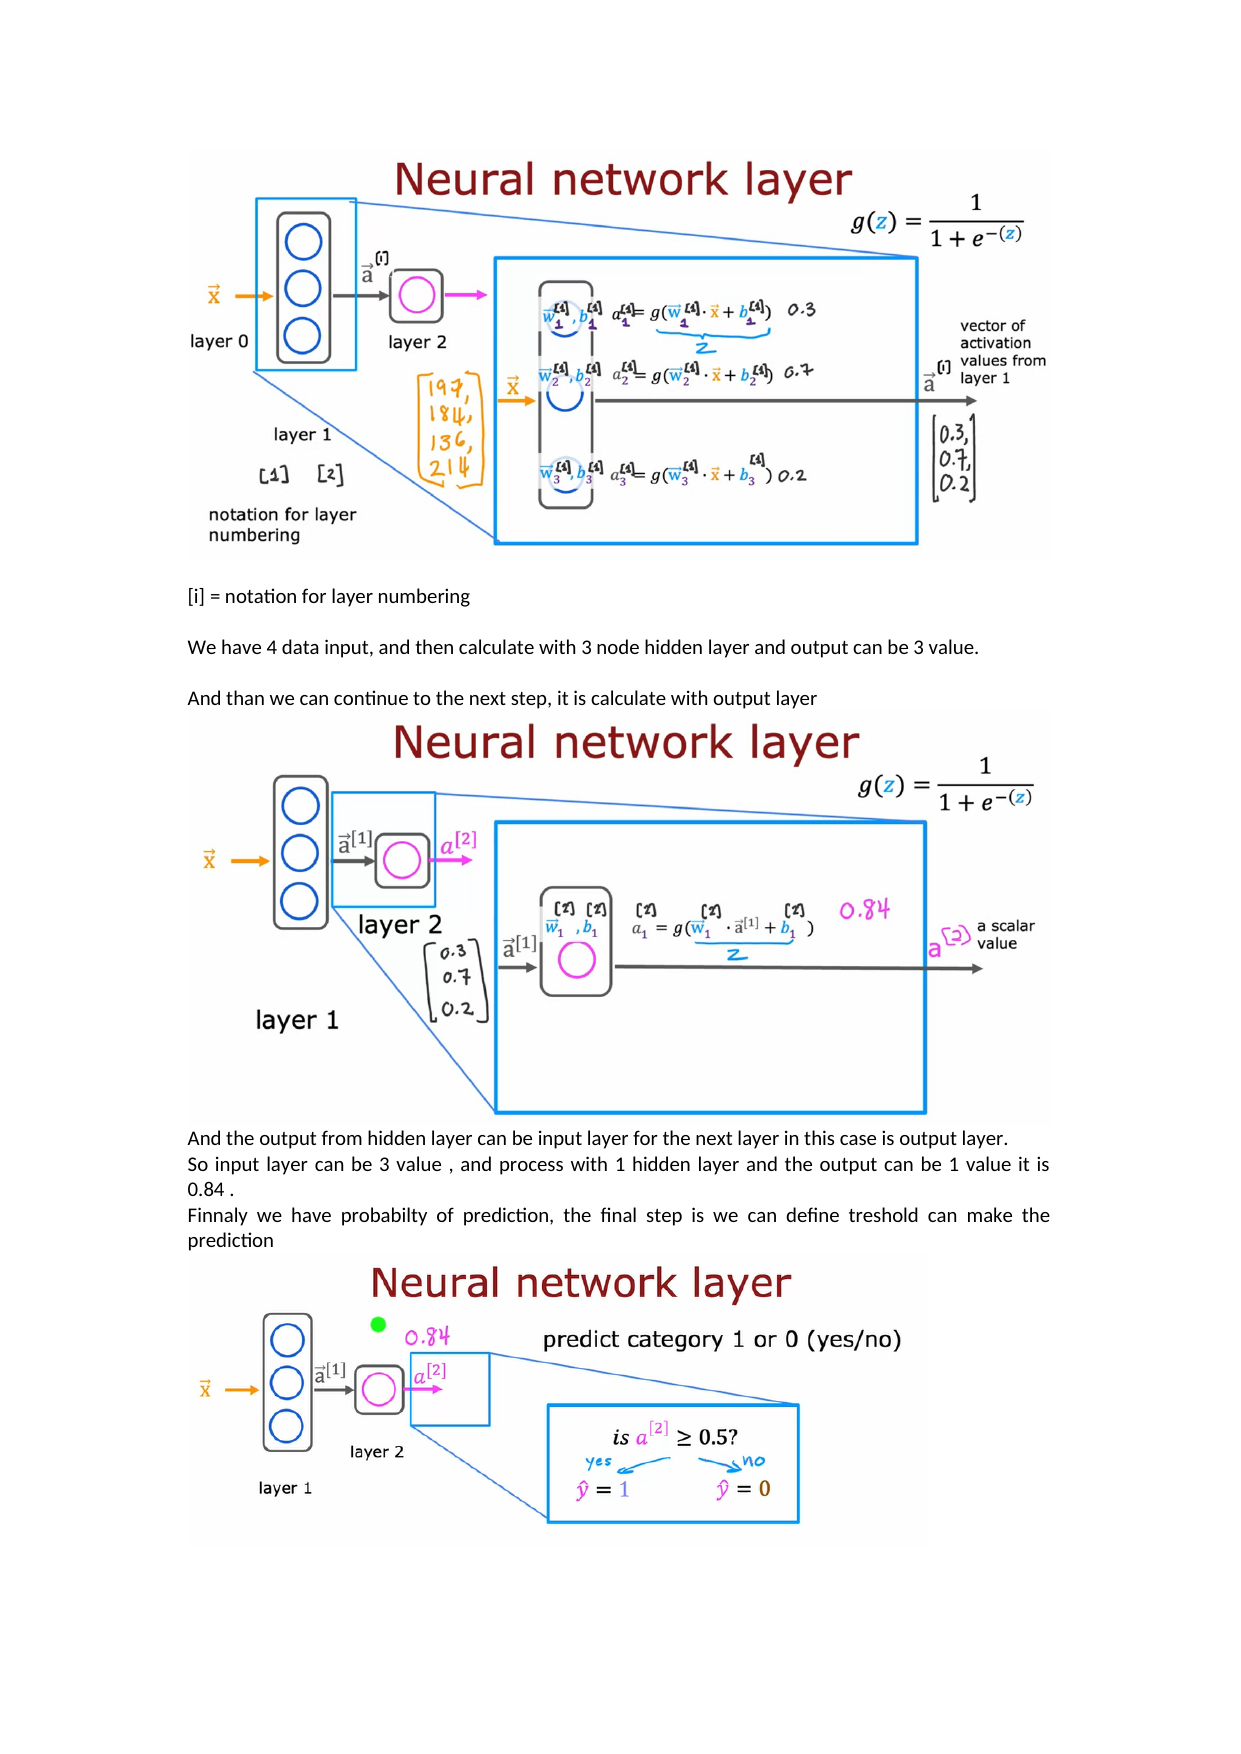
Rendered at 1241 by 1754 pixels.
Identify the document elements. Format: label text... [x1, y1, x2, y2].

list Finnaly we have probabilty of prediction, the final step is we can define treshold can make the prediction [187, 1202, 1053, 1253]
list = notation for layer numbering [187, 584, 1053, 609]
picture [187, 150, 1052, 559]
picture [187, 1252, 929, 1546]
list And the output from hidden layer can be input layer for the next layer in this case is output layer. [187, 1126, 1053, 1151]
list So input layer can be 3 value , and process with 1 hidden layer and the output can be 1 value it is 0.84 . [187, 1151, 1053, 1202]
list We have 4 data input, and then calculate with 3 node hidden layer and output can be 3 value. [187, 634, 1053, 660]
picture [187, 710, 1052, 1126]
list And than we can continue to the next step, it is calculate with output layer [187, 685, 1053, 711]
